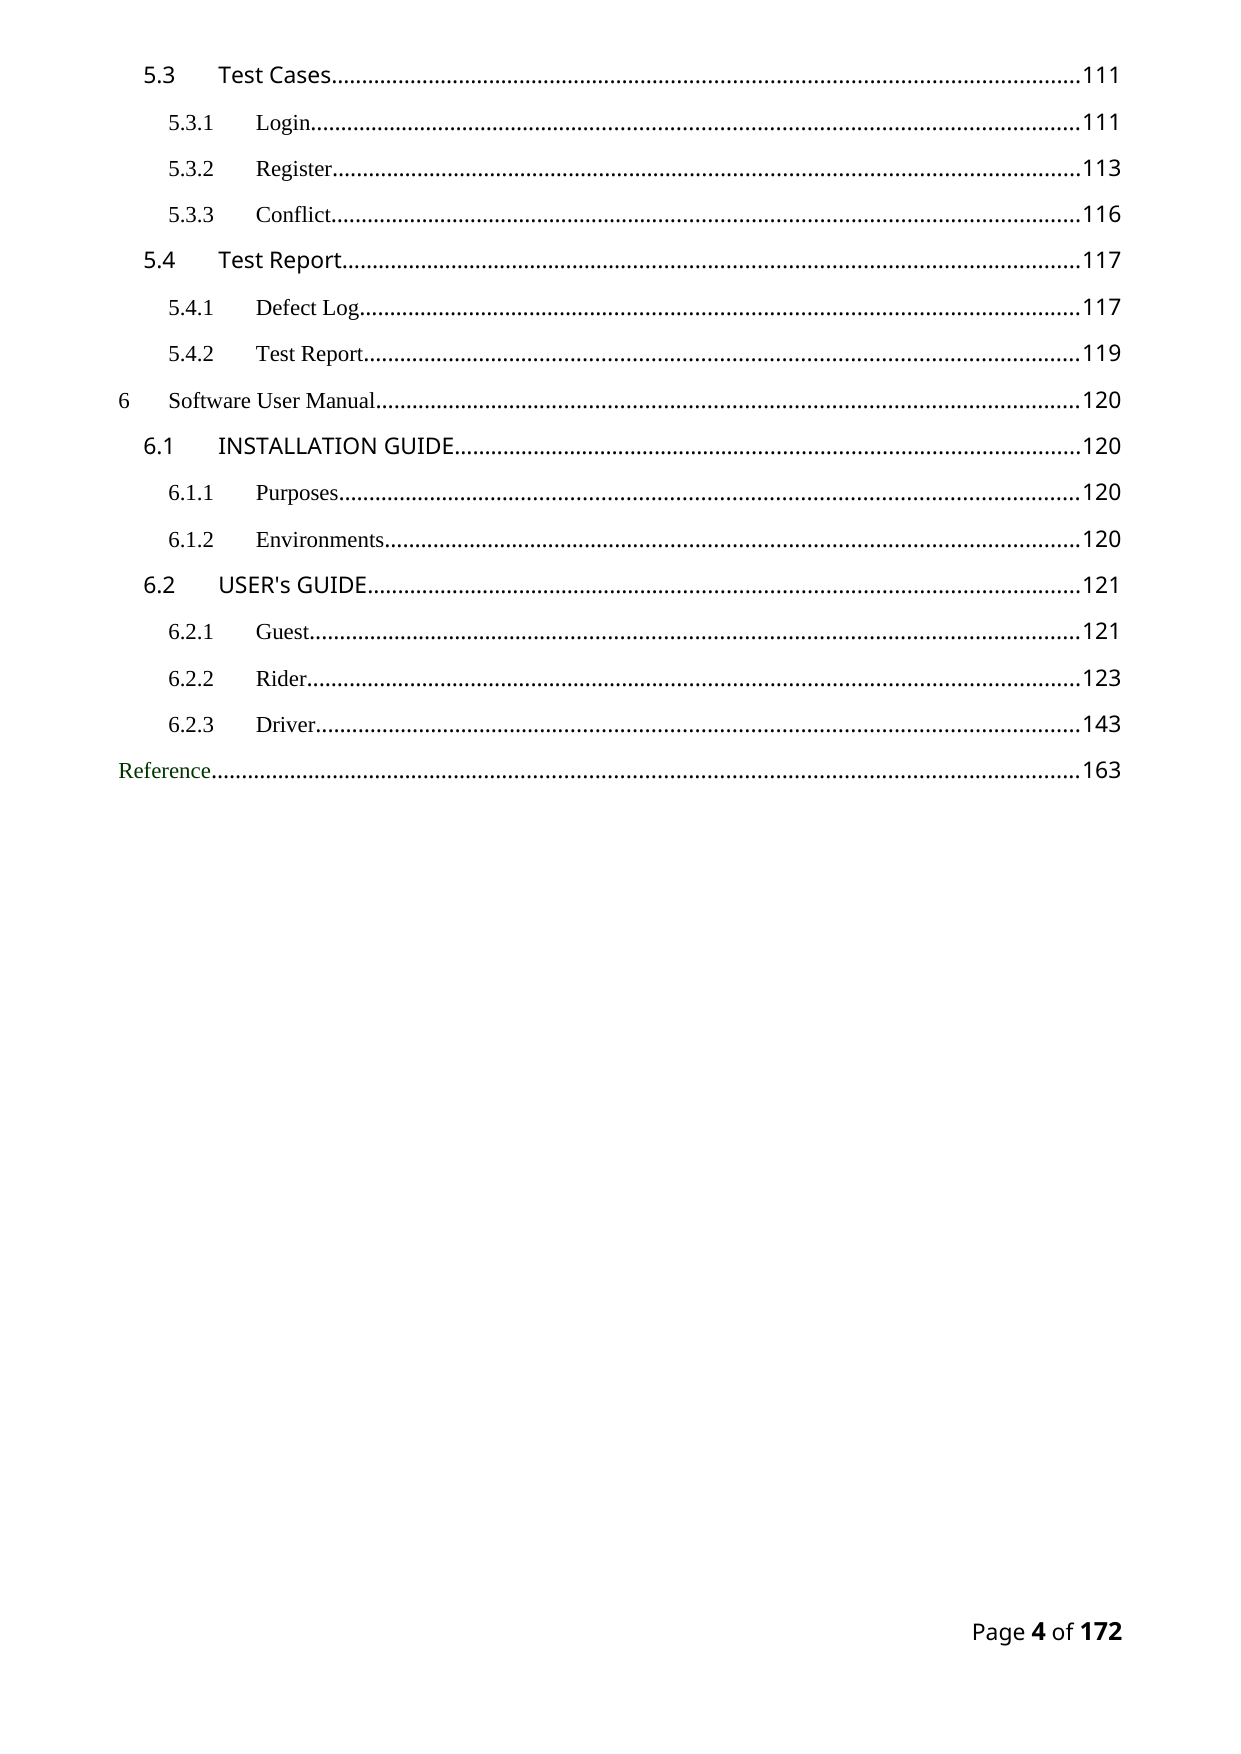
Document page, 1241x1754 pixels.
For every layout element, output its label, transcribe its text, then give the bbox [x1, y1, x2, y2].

text 6.2.3 Driver 143 [168, 708, 1122, 739]
text 5.4.2 Test Report 119 [168, 337, 1122, 368]
text 5.3 Test Cases 111 [143, 59, 1122, 90]
text 6.1 INSTALLATION GUIDE 120 [143, 430, 1122, 461]
text 6.2 USER's GUIDE 121 [143, 569, 1122, 600]
text 6.2.2 Rider 123 [168, 662, 1122, 693]
text 6 Software User Manual 120 [118, 383, 1122, 415]
text 5.4.1 Defect Log 117 [168, 291, 1122, 322]
text Reference 163 [118, 754, 1122, 786]
text 5.3.3 Conflict 116 [168, 198, 1122, 229]
text 6.1.2 Environments 120 [168, 523, 1122, 554]
text 6.2.1 Guest 121 [168, 615, 1122, 647]
text 6.1.1 Purposes 120 [168, 476, 1122, 507]
text 5.3.1 Login 111 [168, 105, 1122, 137]
text 5.3.2 Register 113 [168, 152, 1122, 183]
text 5.4 Test Report 117 [143, 244, 1122, 276]
